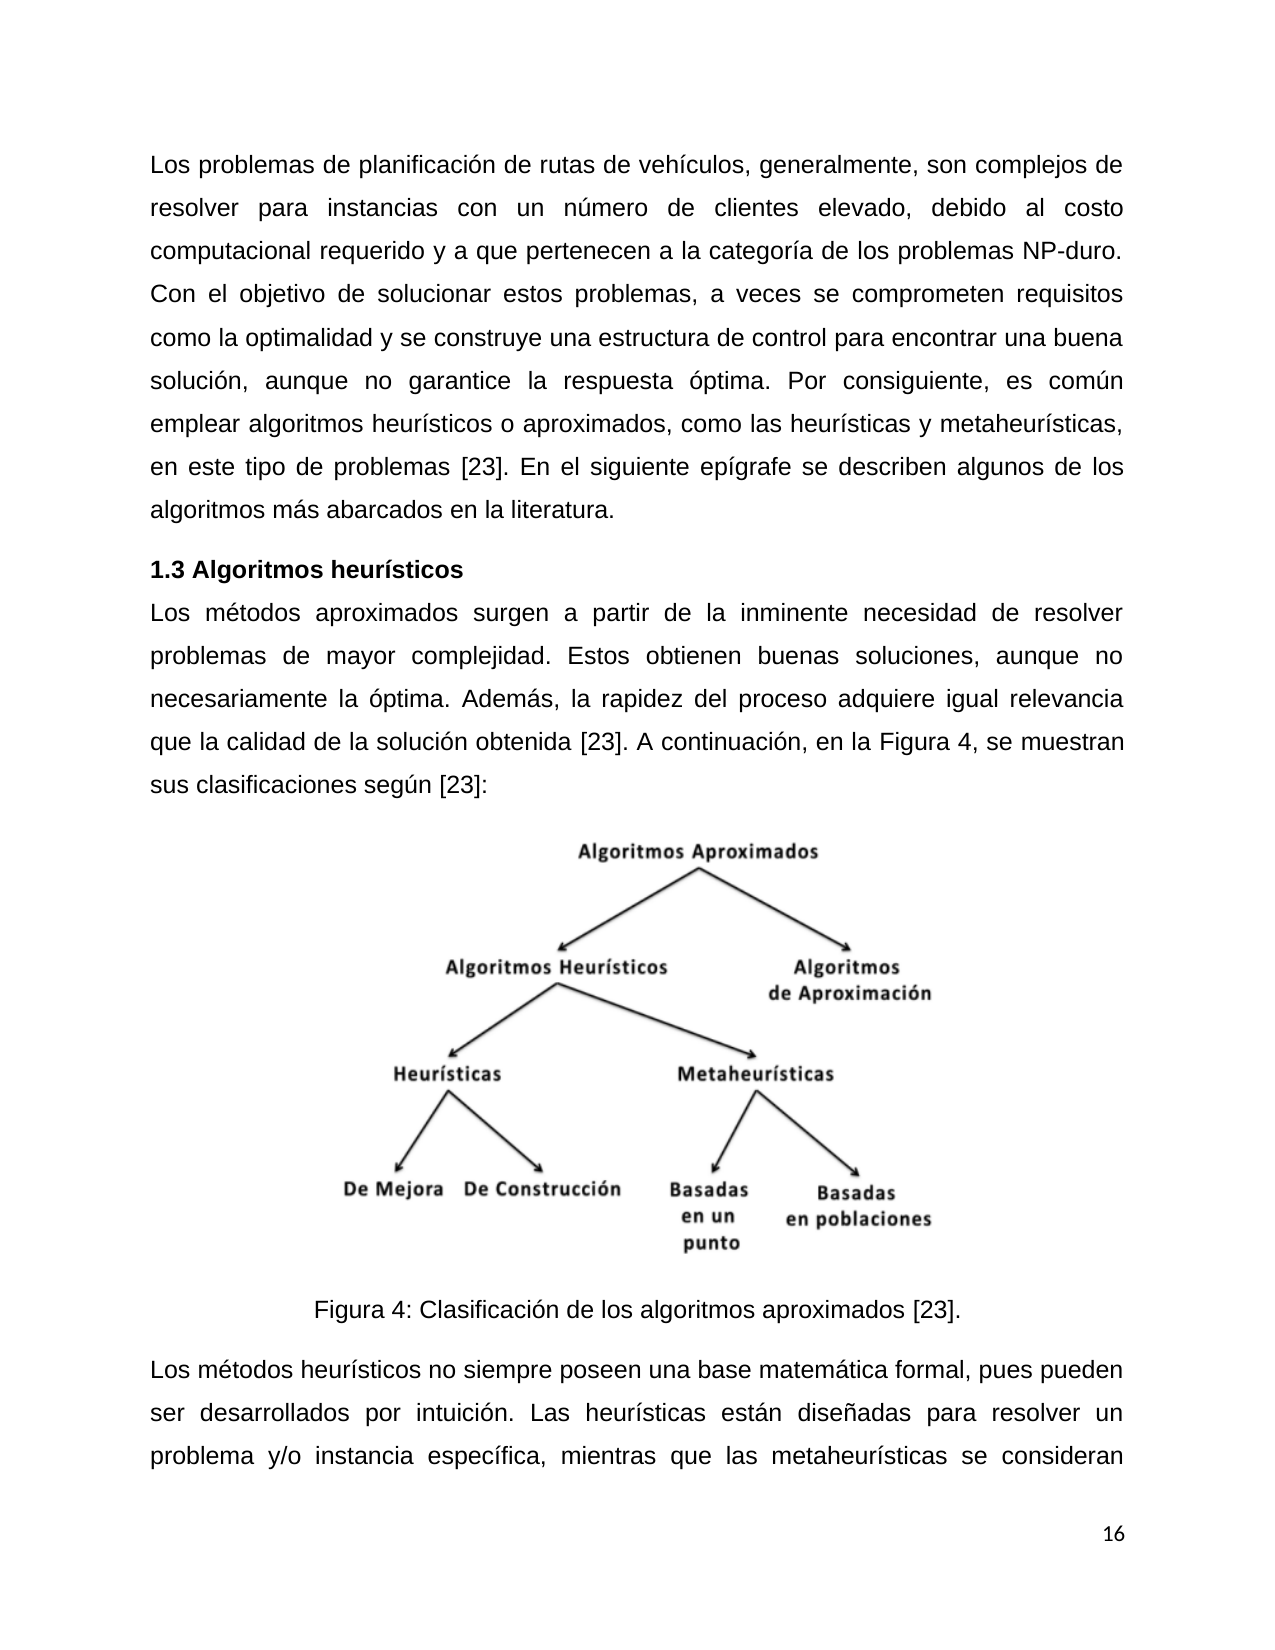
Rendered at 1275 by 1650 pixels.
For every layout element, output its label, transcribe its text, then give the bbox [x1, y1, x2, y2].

picture [327, 830, 948, 1264]
text Los métodos aproximados surgen a partir de la inminente necesidad de resolver problemas de mayor complejidad. Estos obtienen buenas soluciones, aunque no necesariamente la óptima. Además, la rapidez del proceso adquiere igual relevancia que la calidad de la solución obtenida [23]. A continuación, en la Figura 4, se muestran sus clasificaciones según [23]: [150, 598, 1125, 799]
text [150, 1355, 1125, 1470]
text Figura 4: Clasificación de los algoritmos aproximados [23]. [150, 1295, 1125, 1324]
text Los problemas de planificación de rutas de vehículos, generalmente, son complejos de resolver para instancias con un número de clientes elevado, debido al costo computacional requerido y a que pertenecen a la categoría de los problemas NP-duro. Con el objetivo de solucionar estos problemas, a veces se comprometen requisitos como la optimalidad y se construye una estructura de control para encontrar una buena solución, aunque no garantice la respuesta óptima. Por consiguiente, es común emplear algoritmos heurísticos o aproximados, como las heurísticas y metaheurísticas, en este tipo de problemas [23]. En el siguiente epígrafe se describen algunos de los algoritmos más abarcados en la literatura. [150, 150, 1125, 524]
subtitle 1.3 Algoritmos heurísticos [150, 555, 1125, 583]
